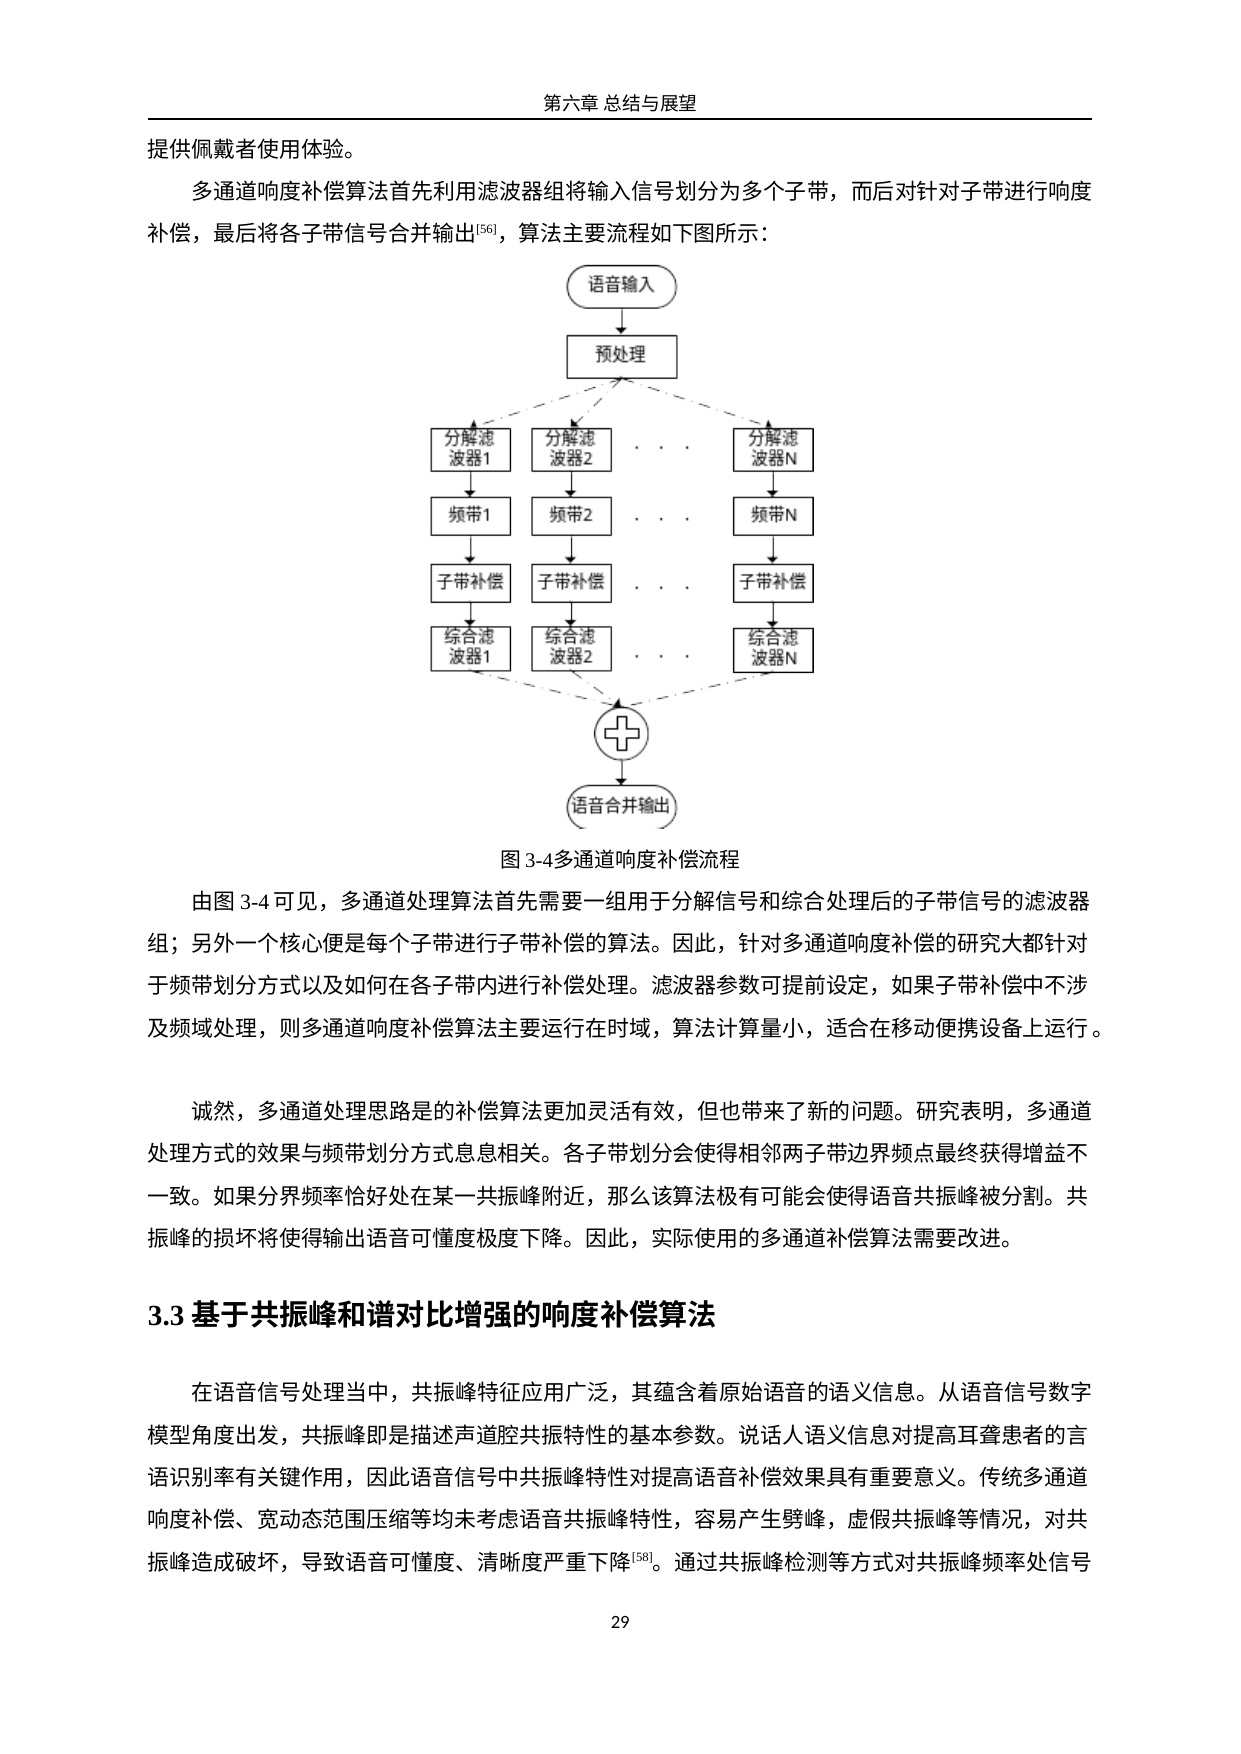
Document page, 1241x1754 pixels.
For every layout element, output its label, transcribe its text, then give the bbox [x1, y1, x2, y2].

text 3.3 基于共振峰和谱对比增强的响度补偿算法 [148, 1279, 1092, 1347]
text 多通道响度补偿算法首先利用滤波器组将输入信号划分为多个子带，而后对针对子带进行响度补偿，最后将各子带信号合并输出[56]，算法主要流程如下图所示： [148, 173, 1092, 249]
text 诚然，多通道处理思路是的补偿算法更加灵活有效，但也带来了新的问题。研究表明，多通道处理方式的效果与频带划分方式息息相关。各子带划分会使得相邻两子带边界频点最终获得增益不一致。如果分界频率恰好处在某一共振峰附近，那么该算法极有可能会使得语音共振峰被分割。共振峰的损坏将使得输出语音可懂度极度下降。因此，实际使用的多通道补偿算法需要改进。 [148, 1093, 1092, 1254]
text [148, 131, 1092, 165]
text 图3-4多通道响度补偿流程 [148, 841, 1092, 875]
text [148, 1374, 1092, 1578]
text 由图3-4可见，多通道处理算法首先需要一组用于分解信号和综合处理后的子带信号的滤波器组；另外一个核心便是每个子带进行子带补偿的算法。因此，针对多通道响度补偿的研究大都针对于频带划分方式以及如何在各子带内进行补偿处理。滤波器参数可提前设定，如果子带补偿中不涉及频域处理，则多通道响度补偿算法主要运行在时域，算法计算量小，适合在移动便携设备上运行。 [148, 882, 1092, 1086]
